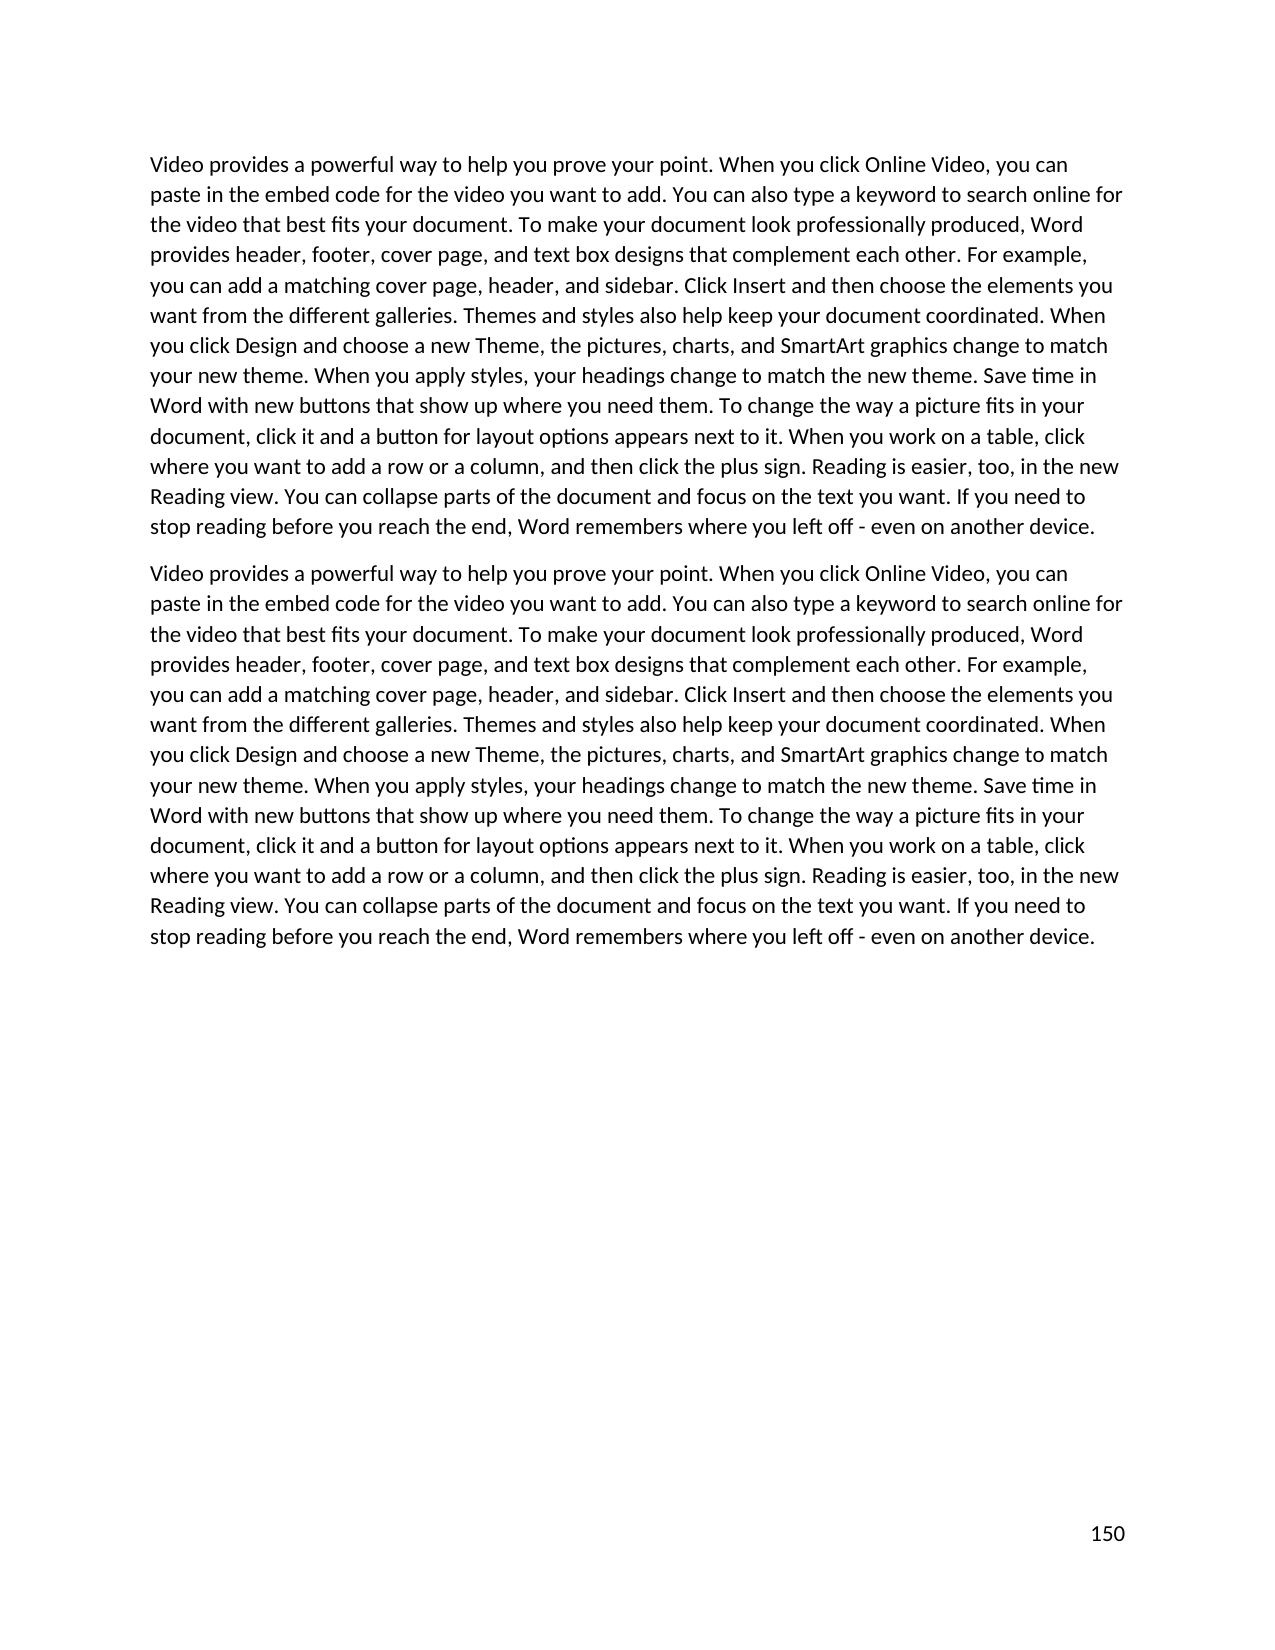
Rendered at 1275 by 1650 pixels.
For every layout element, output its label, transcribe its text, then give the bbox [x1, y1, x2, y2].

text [150, 150, 1125, 541]
